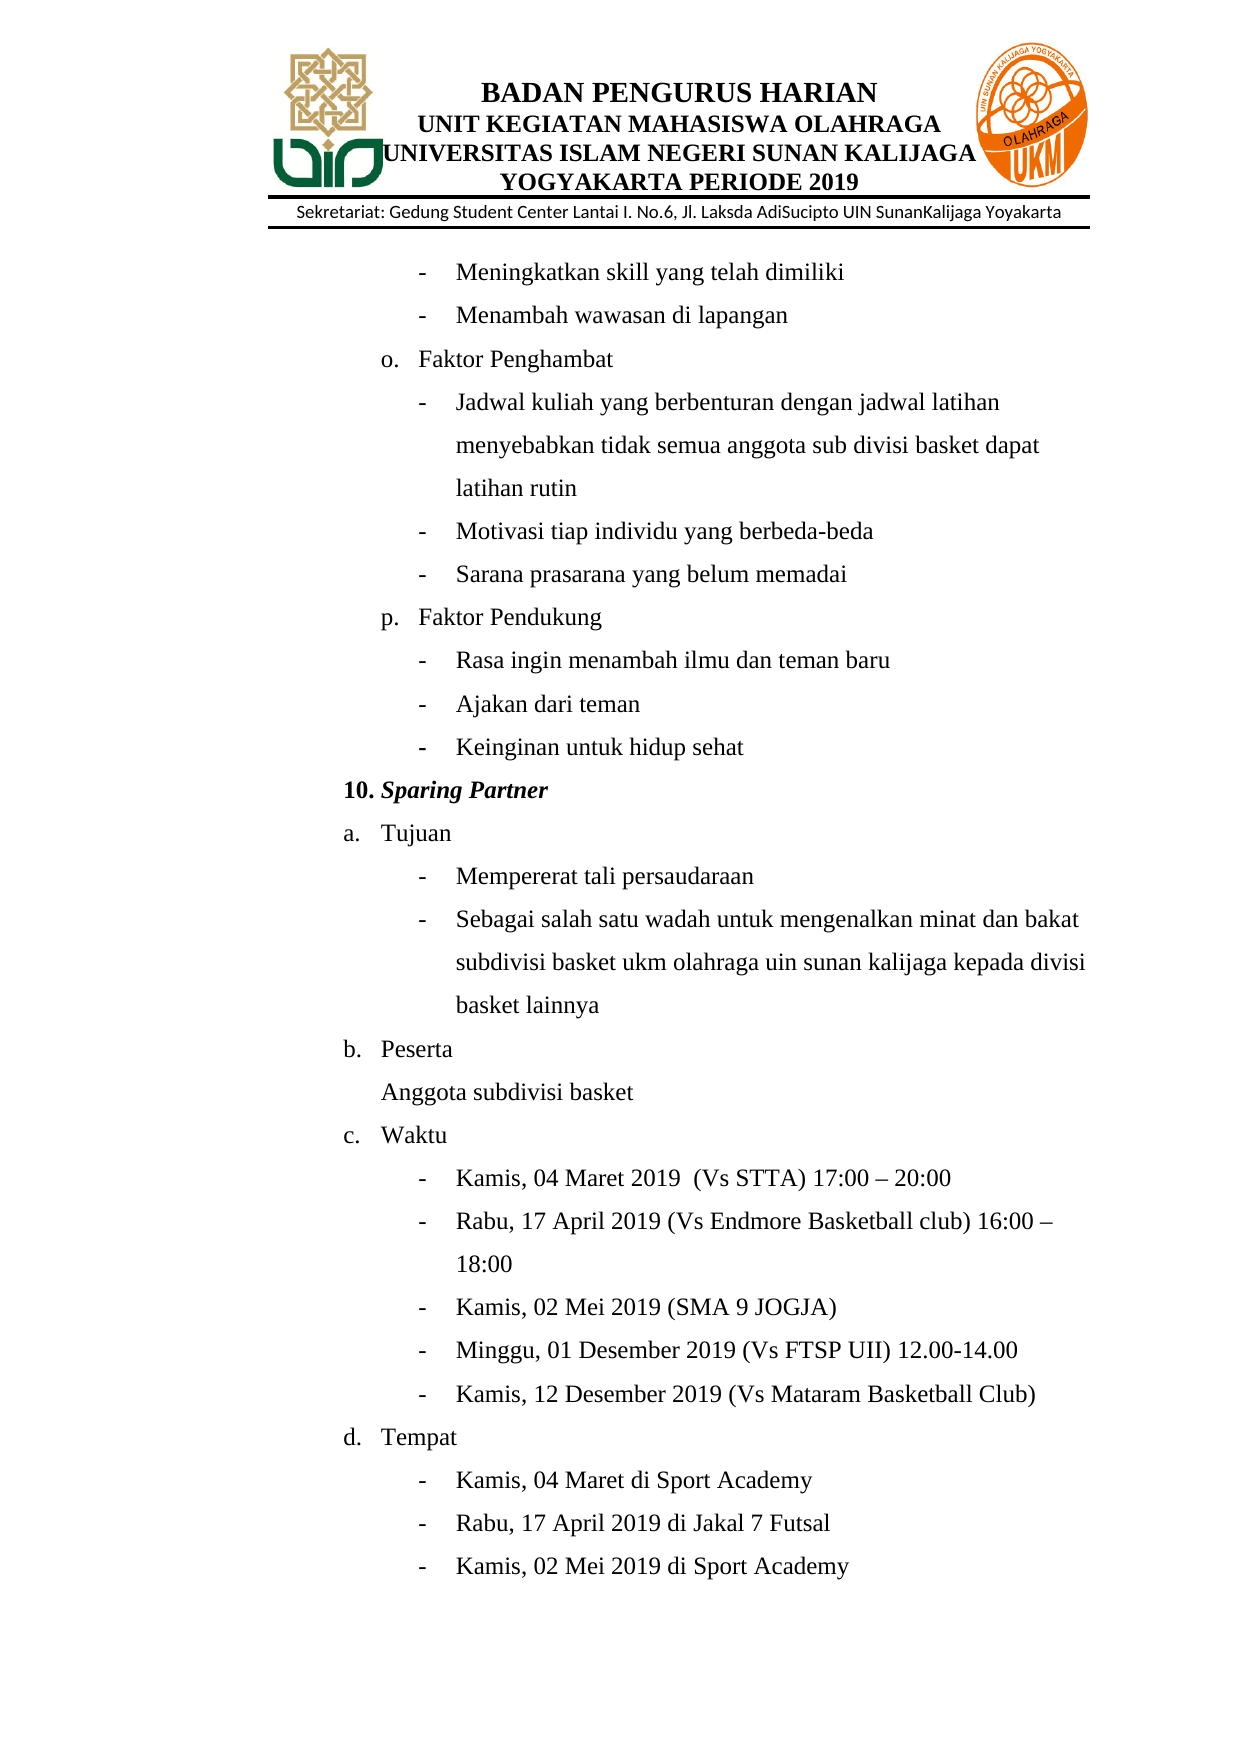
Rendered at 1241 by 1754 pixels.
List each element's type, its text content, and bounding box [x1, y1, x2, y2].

list Menambah wawasan di lapangan [418, 301, 1090, 329]
list Minggu, 01 Desember 2019 (Vs FTSP UII) 12.00-14.00 [418, 1336, 1090, 1364]
list Rasa ingin menambah ilmu dan teman baru [418, 646, 1090, 674]
list Kamis, 02 Mei 2019 (SMA 9 JOGJA) [418, 1292, 1090, 1321]
list Meningkatkan skill yang telah dimiliki [418, 257, 1090, 286]
picture [972, 40, 1092, 189]
list Ajakan dari teman [418, 689, 1090, 717]
list Mempererat tali persaudaraan [418, 861, 1090, 890]
list Faktor Pendukung [381, 602, 1090, 631]
list Tempat [343, 1422, 1090, 1451]
list Jadwal kuliah yang berbenturan dengan jadwal latihan menyebabkan tidak semua anggota sub divisi basket dapat latihan rutin [418, 387, 1090, 502]
list Kamis, 04 Maret di Sport Academy [418, 1465, 1090, 1494]
list Sebagai salah satu wadah untuk mengenalkan minat dan bakat subdivisi basket ukm olahraga uin sunan kalijaga kepada divisi basket lainnya [418, 904, 1090, 1019]
list Motivasi tiap individu yang berbeda-beda [418, 516, 1090, 545]
list Kamis, 12 Desember 2019 (Vs Mataram Basketball Club) [418, 1379, 1090, 1407]
list Sarana prasarana yang belum memadai [418, 559, 1090, 588]
list Keinginan untuk hidup sehat [418, 732, 1090, 761]
list Rabu, 17 April 2019 (Vs Endmore Basketball club) 16:00 – 18:00 [418, 1206, 1090, 1278]
list Rabu, 17 April 2019 di Jakal 7 Futsal [418, 1508, 1090, 1537]
list Tujuan [343, 818, 1090, 847]
list Waktu [343, 1120, 1090, 1149]
list Kamis, 02 Mei 2019 di Sport Academy [418, 1551, 1090, 1580]
list Sparing Partner [343, 775, 1090, 804]
list Kamis, 04 Maret 2019 (Vs STTA) 17:00 – 20:00 [418, 1163, 1090, 1192]
list Anggota subdivisi basket [381, 1077, 1090, 1106]
picture [272, 47, 384, 188]
list Peserta [343, 1034, 1090, 1062]
list Faktor Penghambat [381, 344, 1090, 372]
